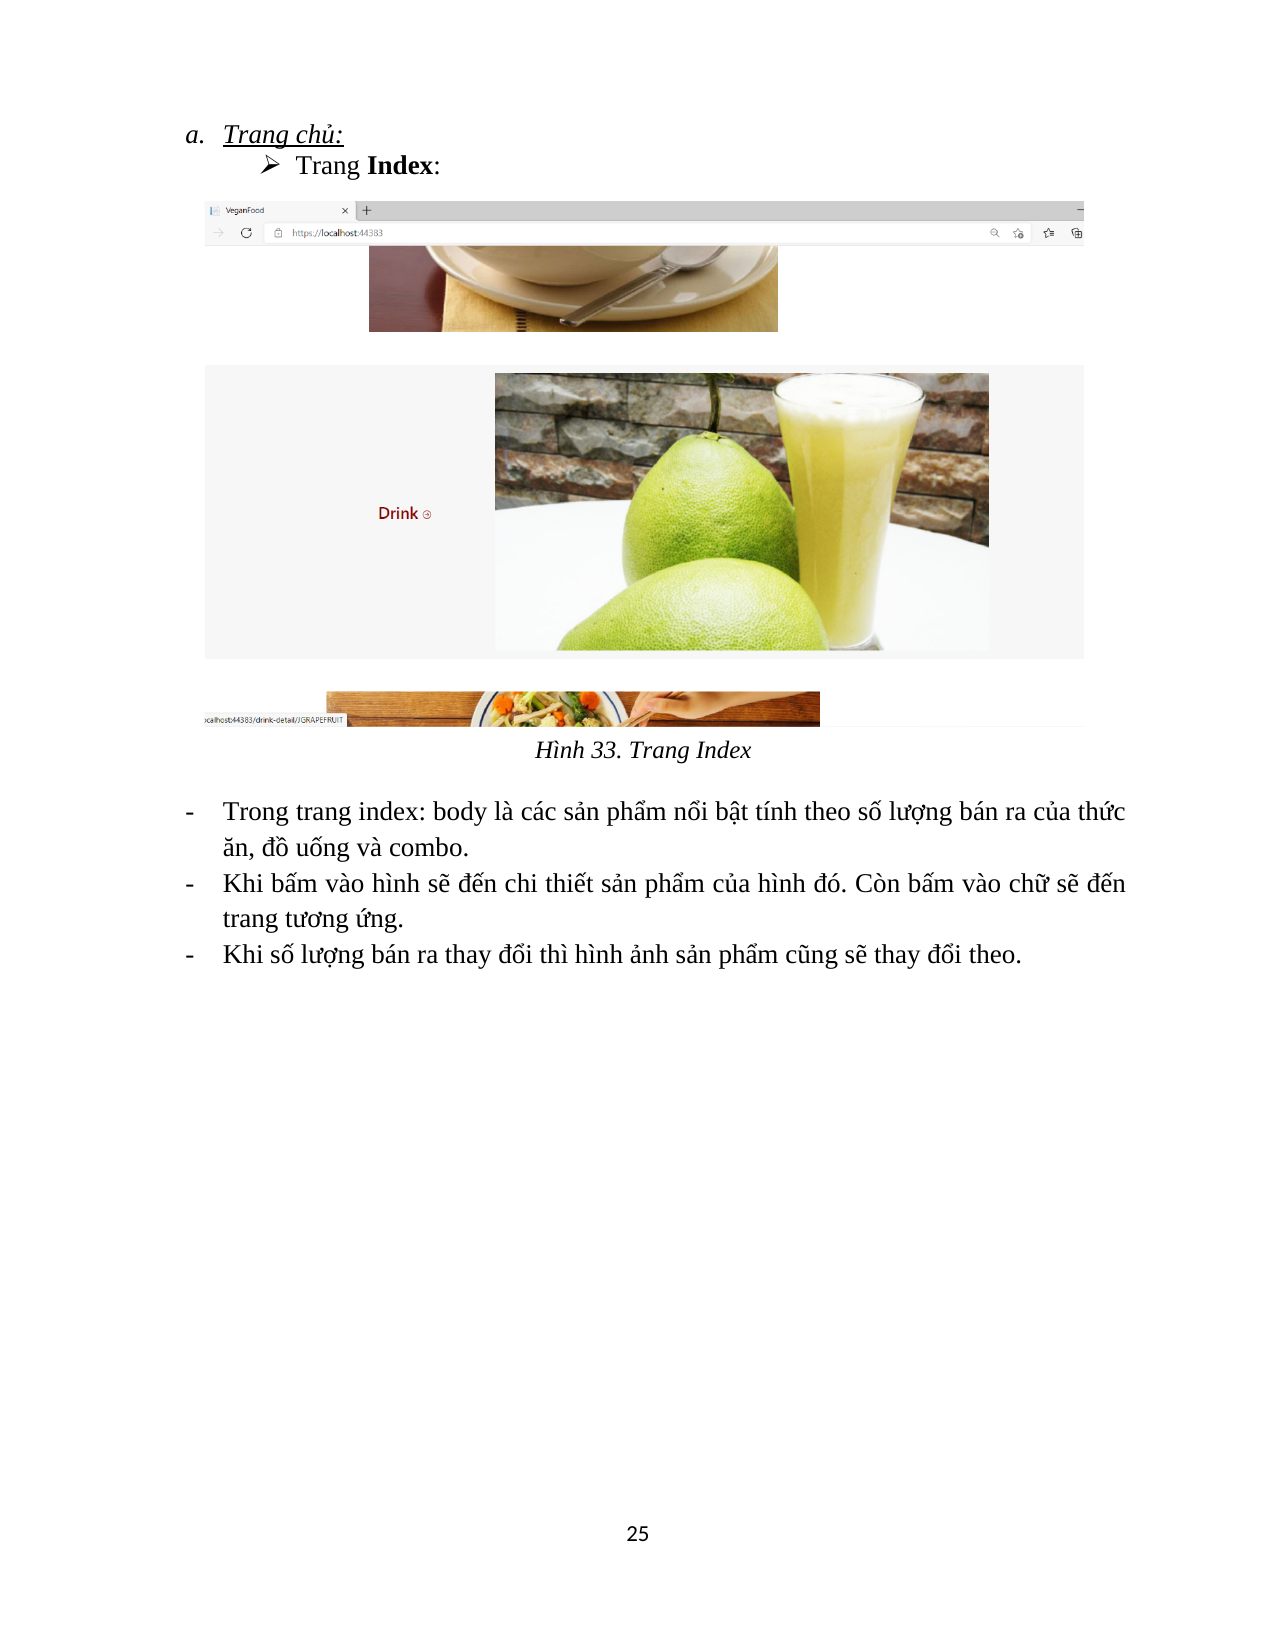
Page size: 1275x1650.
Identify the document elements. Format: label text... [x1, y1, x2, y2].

picture [204, 201, 1084, 727]
list Khi bấm vào hình sẽ đến chi thiết sản phẩm của hình đó. Còn bấm vào chữ sẽ đến trang tương ứng. [185, 867, 1127, 934]
list Trang chủ: [185, 118, 1127, 149]
list Trang Index: [258, 149, 1127, 181]
list Trong trang index: body là các sản phẩm nổi bật tính theo số lượng bán ra của thức ăn, đồ uống và combo. [185, 795, 1127, 862]
list Khi số lượng bán ra thay đổi thì hình ảnh sản phẩm cũng sẽ thay đổi theo. [185, 938, 1127, 969]
